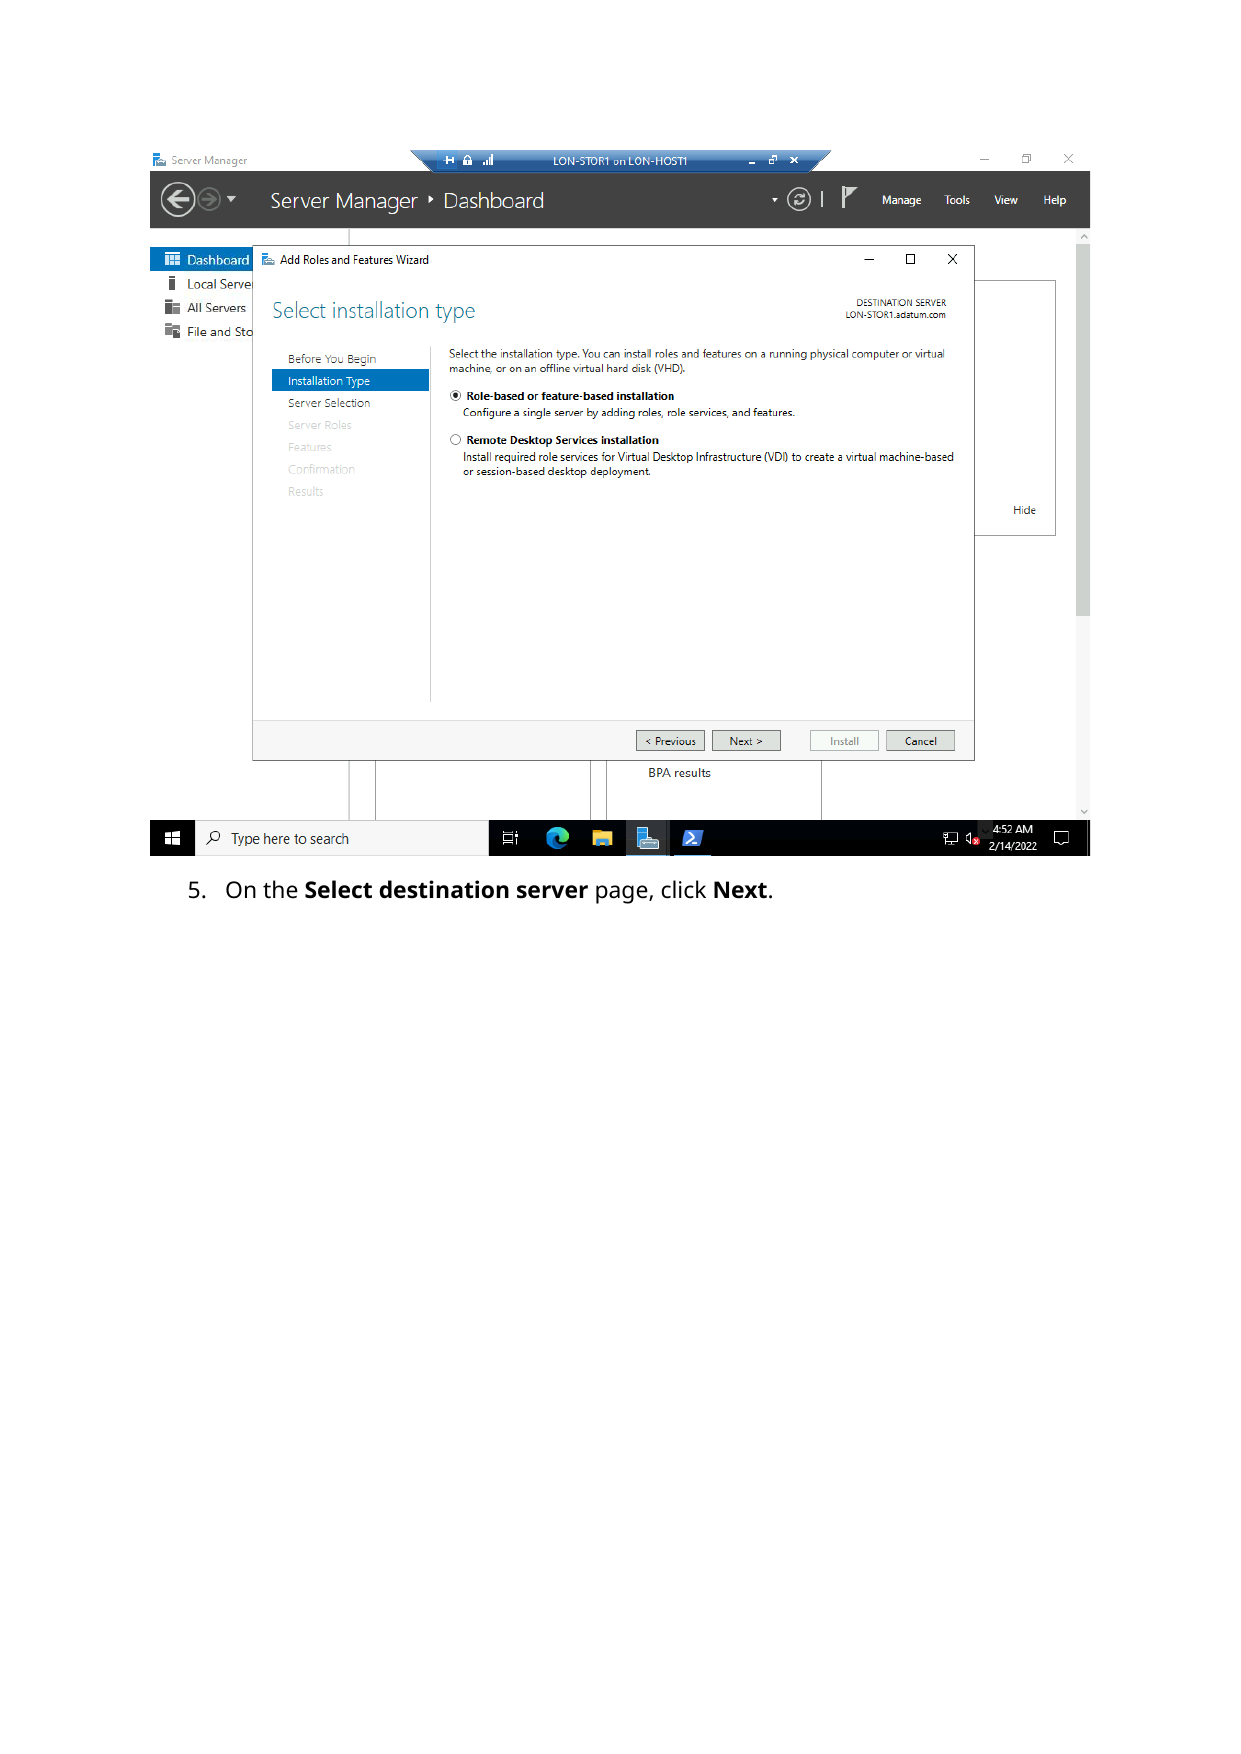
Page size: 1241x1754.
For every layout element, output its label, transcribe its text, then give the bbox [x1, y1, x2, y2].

list On the Select destination server page, click Next. [187, 874, 1090, 906]
picture [150, 150, 1091, 856]
